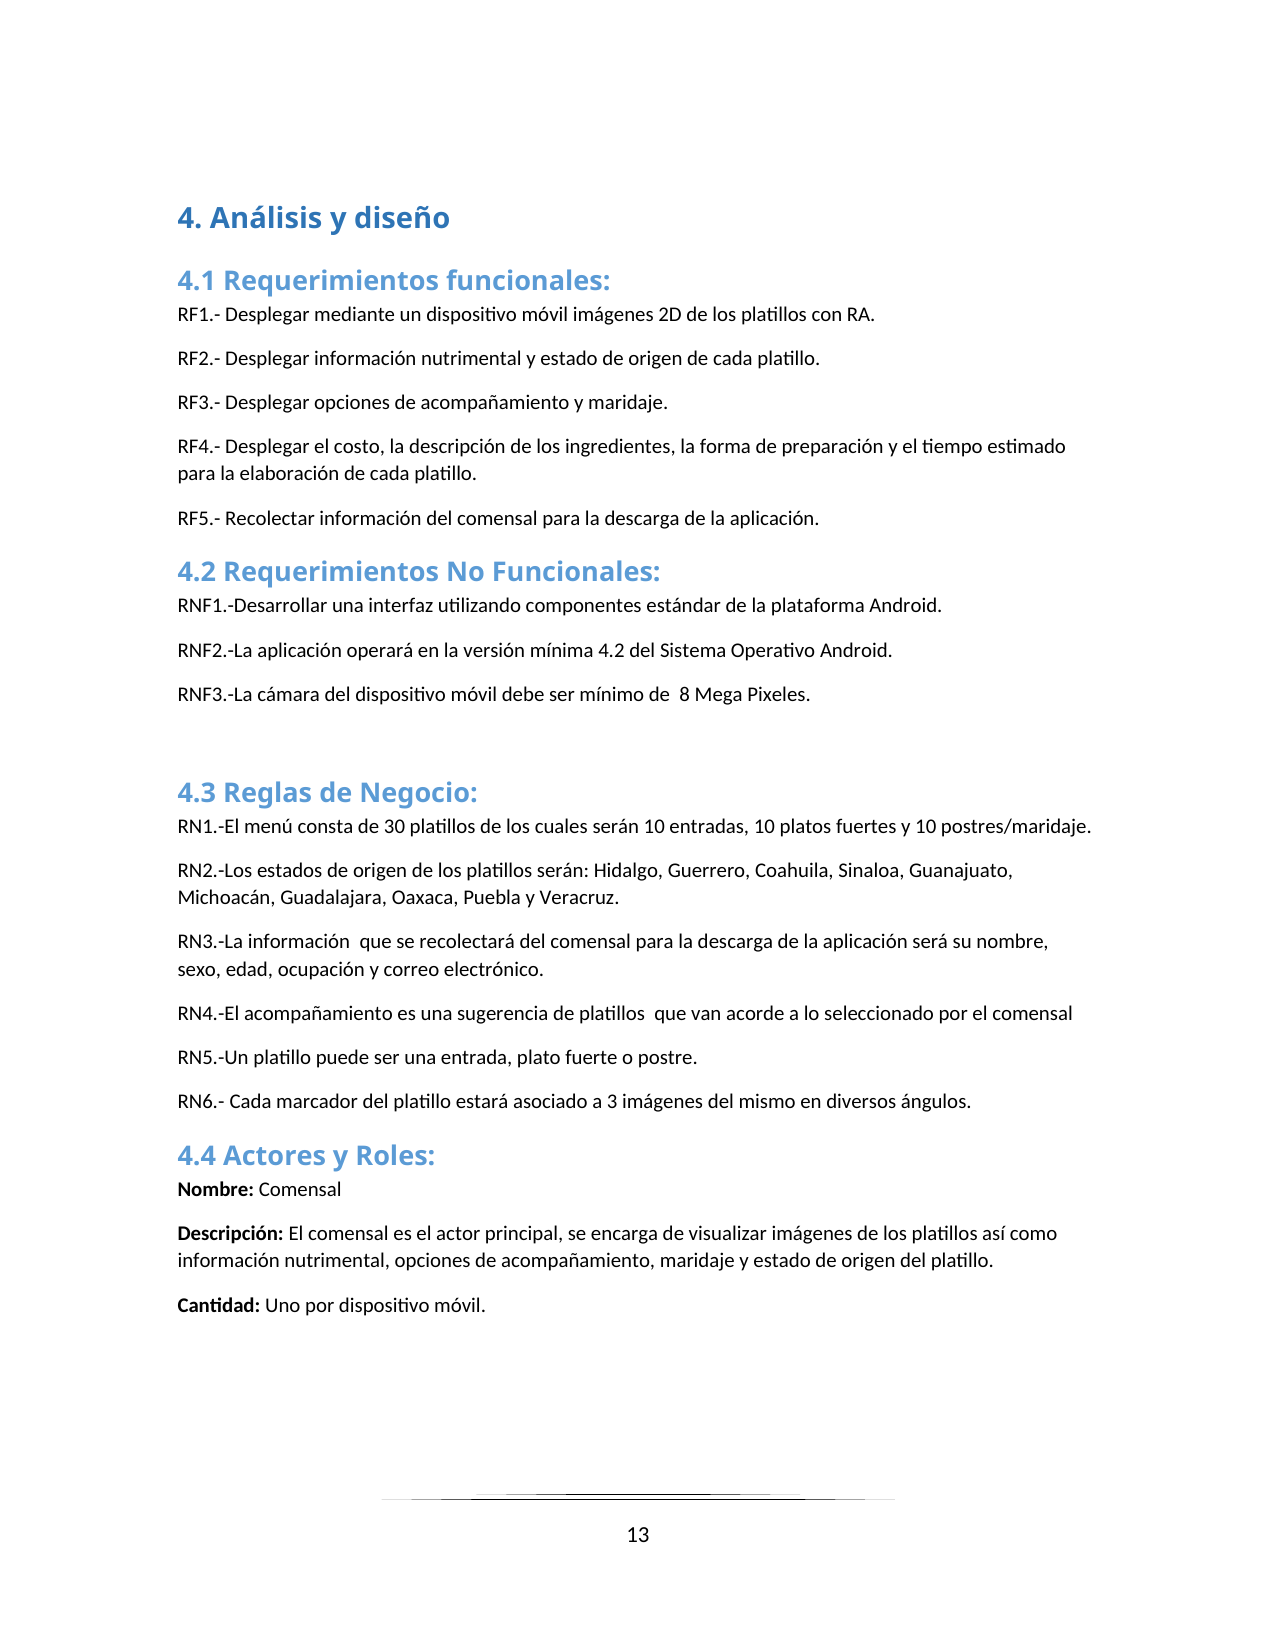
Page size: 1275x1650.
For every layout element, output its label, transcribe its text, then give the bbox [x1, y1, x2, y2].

text Descripción: El comensal es el actor principal, se encarga de visualizar imágenes de los platillos así como información nutrimental, opciones de acompañamiento, maridaje y estado de origen del platillo. [177, 1220, 1098, 1273]
text RN6.- Cada marcador del platillo estará asociado a 3 imágenes del mismo en diversos ángulos. [177, 1088, 1098, 1113]
text Nombre: Comensal [177, 1176, 1098, 1202]
text RN3.-La información que se recolectará del comensal para la descarga de la aplicación será su nombre, sexo, edad, ocupación y correo electrónico. [177, 928, 1098, 981]
text RN5.-Un platillo puede ser una entrada, plato fuerte o postre. [177, 1044, 1098, 1069]
text RF3.- Desplegar opciones de acompañamiento y maridaje. [177, 389, 1098, 414]
subtitle 4.2 Requerimientos No Funcionales: [177, 553, 1098, 590]
text RNF1.-Desarrollar una interfaz utilizando componentes estándar de la plataforma Android. [177, 593, 1098, 618]
text Cantidad: Uno por dispositivo móvil. [177, 1292, 1098, 1317]
text RF2.- Desplegar información nutrimental y estado de origen de cada platillo. [177, 345, 1098, 371]
subtitle 4.4 Actores y Roles: [177, 1136, 1098, 1173]
text RN4.-El acompañamiento es una sugerencia de platillos que van acorde a lo seleccionado por el comensal [177, 1000, 1098, 1025]
text RN2.-Los estados de origen de los platillos serán: Hidalgo, Guerrero, Coahuila, Sinaloa, Guanajuato, Michoacán, Guadalajara, Oaxaca, Puebla y Veracruz. [177, 857, 1098, 910]
text RF4.- Desplegar el costo, la descripción de los ingredientes, la forma de preparación y el tiempo estimado para la elaboración de cada platillo. [177, 433, 1098, 486]
text RNF3.-La cámara del dispositivo móvil debe ser mínimo de 8 Mega Pixeles. [177, 681, 1098, 706]
text RN1.-El menú consta de 30 platillos de los cuales serán 10 entradas, 10 platos fuertes y 10 postres/maridaje. [177, 813, 1098, 838]
text RF5.- Recolectar información del comensal para la descarga de la aplicación. [177, 505, 1098, 530]
text RF1.- Desplegar mediante un dispositivo móvil imágenes 2D de los platillos con RA. [177, 301, 1098, 326]
subtitle 4. Análisis y diseño [177, 198, 1098, 237]
subtitle 4.1 Requerimientos funcionales: [177, 261, 1098, 298]
subtitle 4.3 Reglas de Negocio: [177, 773, 1098, 810]
text RNF2.-La aplicación operará en la versión mínima 4.2 del Sistema Operativo Android. [177, 637, 1098, 662]
